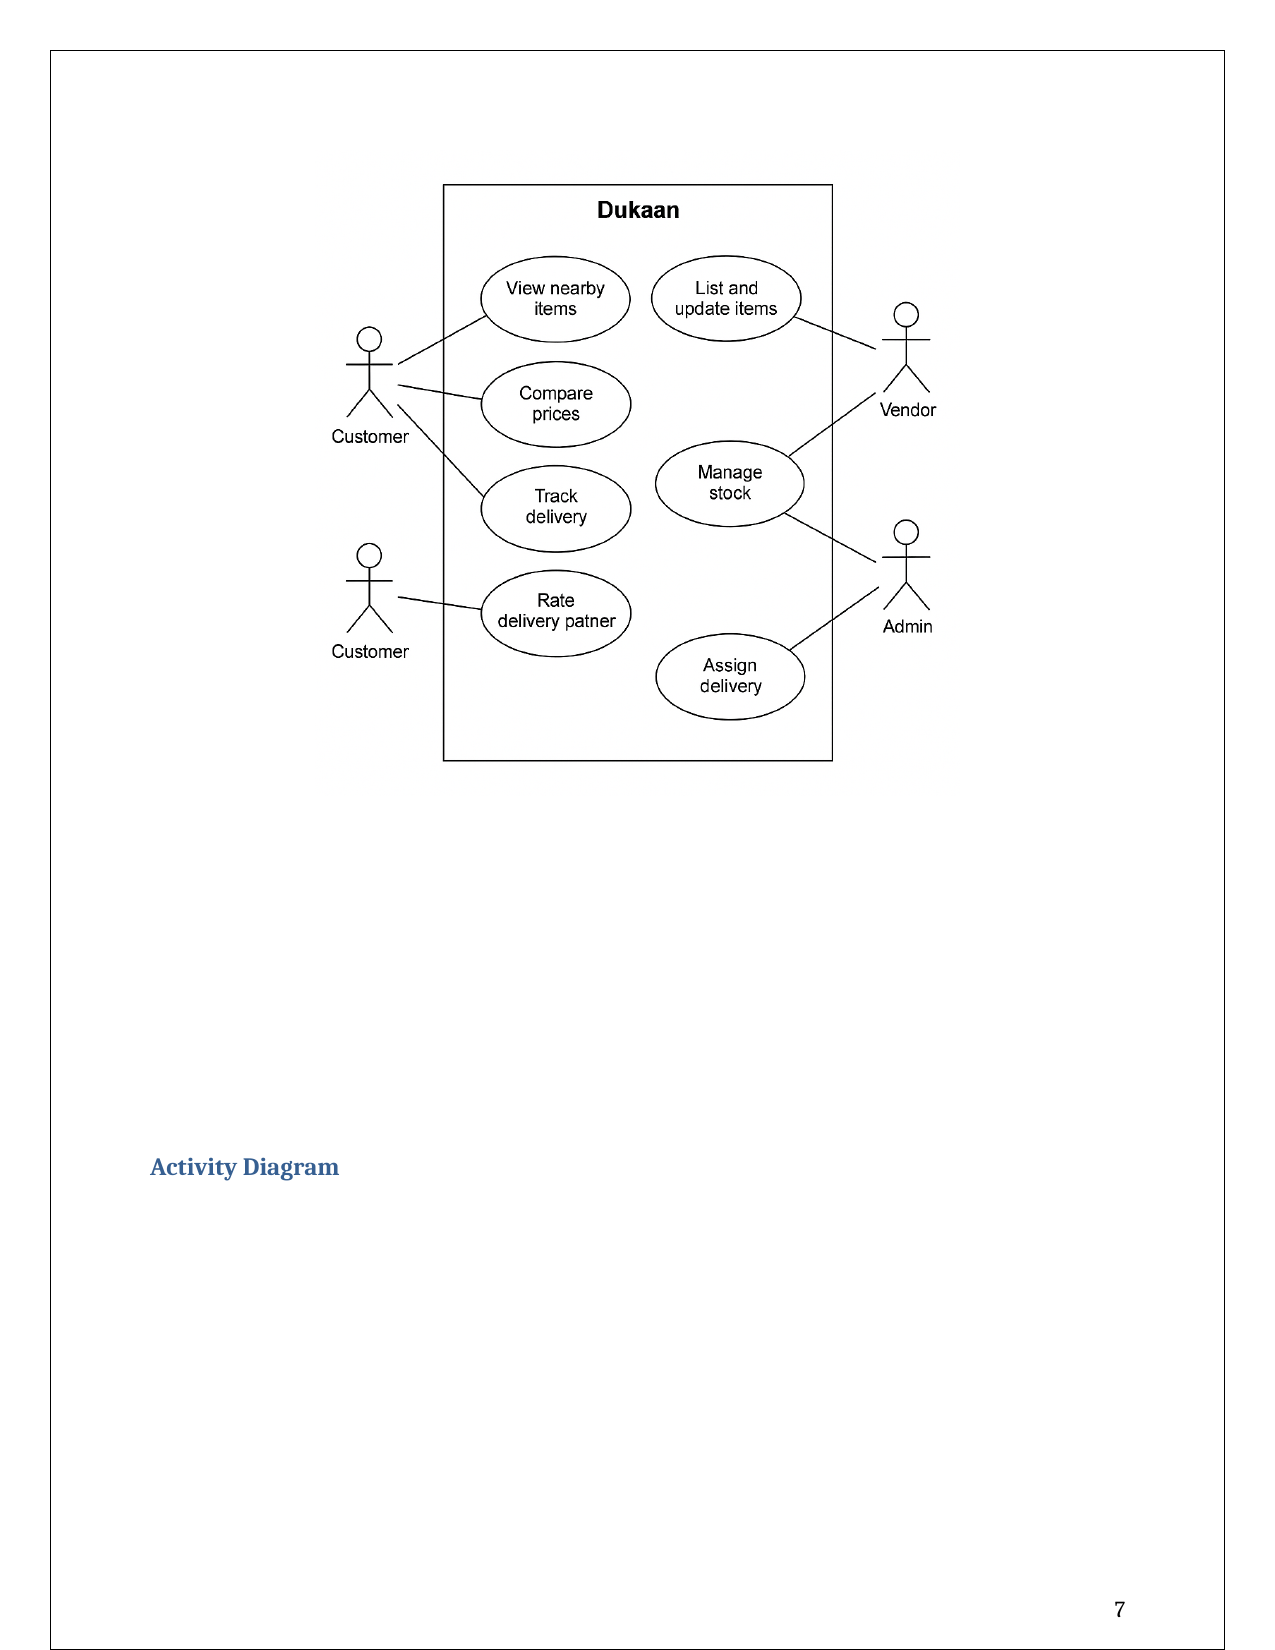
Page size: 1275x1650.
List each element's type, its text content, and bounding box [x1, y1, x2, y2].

subtitle Activity Diagram [150, 1153, 1125, 1181]
picture [314, 150, 961, 796]
